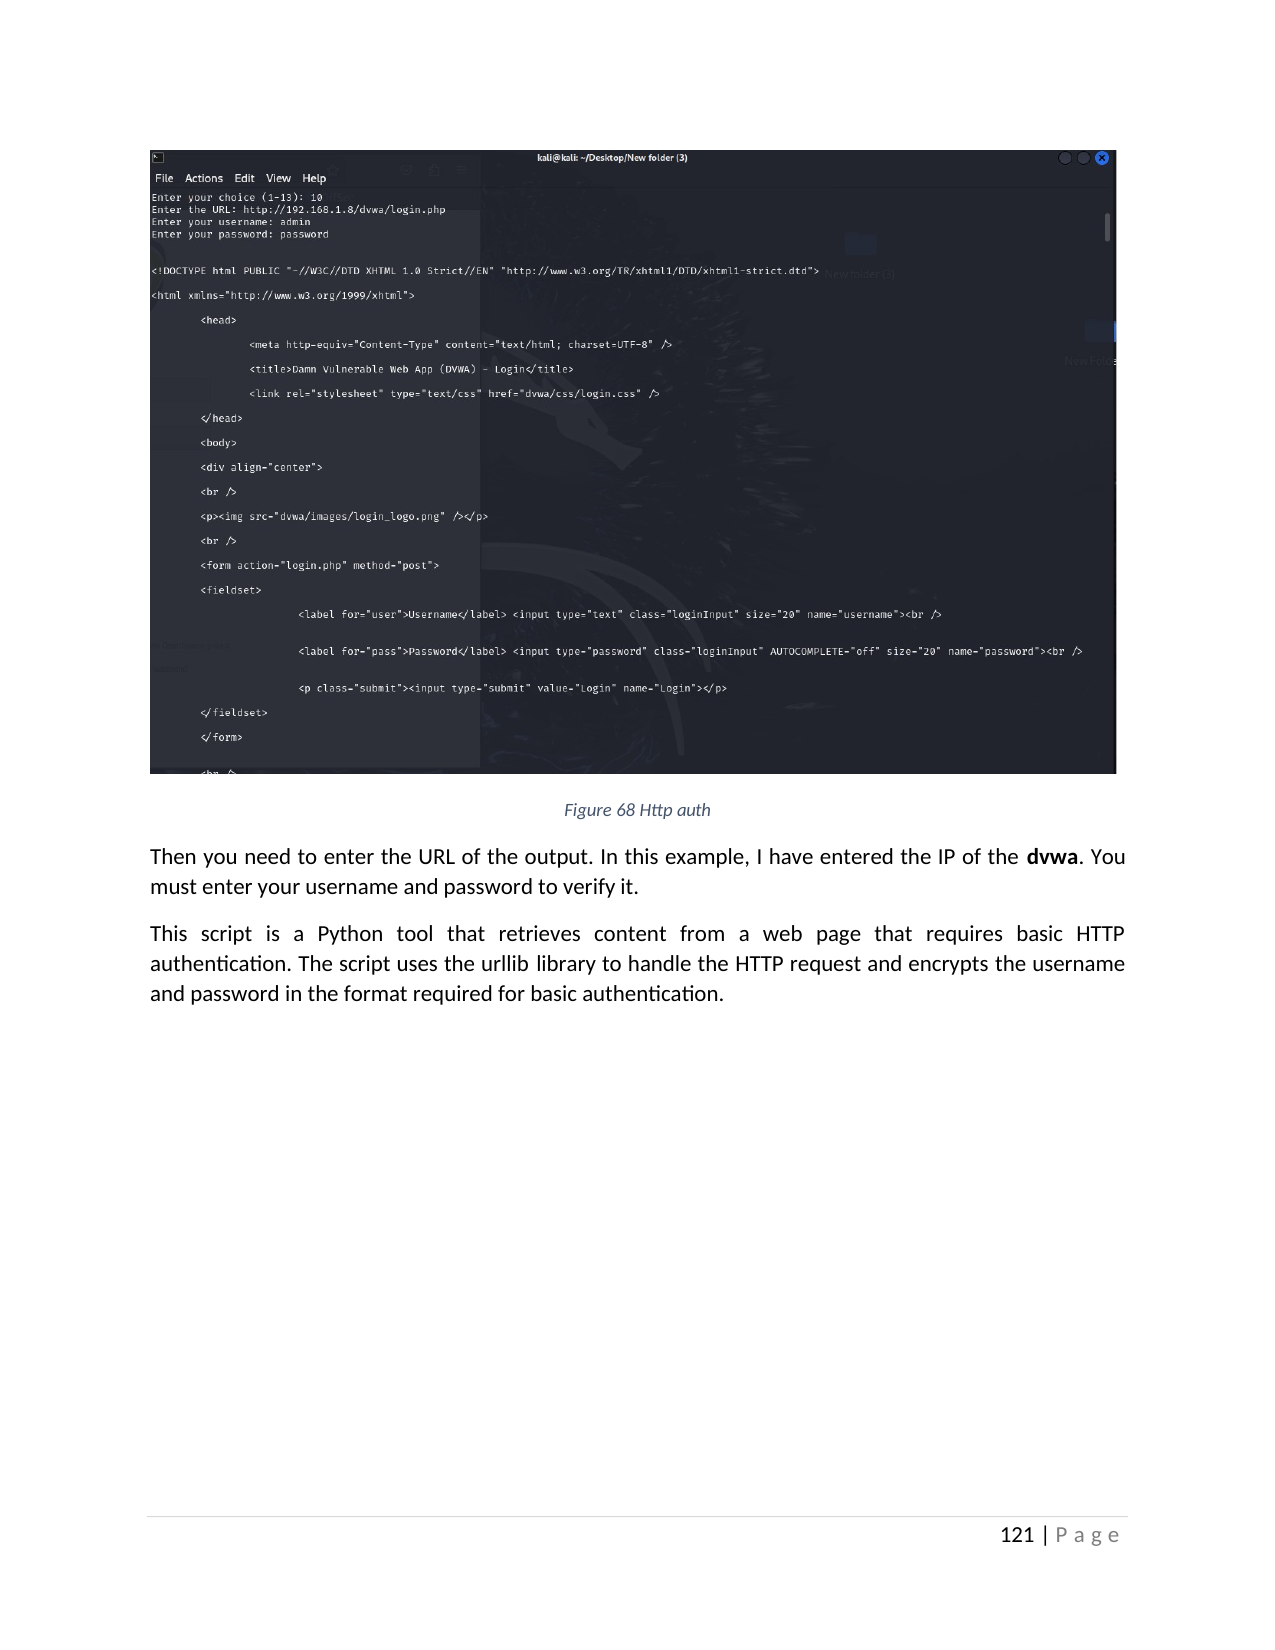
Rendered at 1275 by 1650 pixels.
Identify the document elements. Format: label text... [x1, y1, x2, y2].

text Then you need to enter the URL of the output. In this example, I have entered the IP of the dvwa. You must enter your username and password to verify it. [150, 842, 1126, 900]
text Figure 68 Http auth [176, 799, 1099, 822]
text This script is a Python tool that retrieves content from a web page that requires basic HTTP authentication. The script uses the urllib library to handle the HTTP request and encrypts the username and password in the format required for basic authentication. [150, 919, 1126, 1007]
picture [150, 150, 1117, 774]
